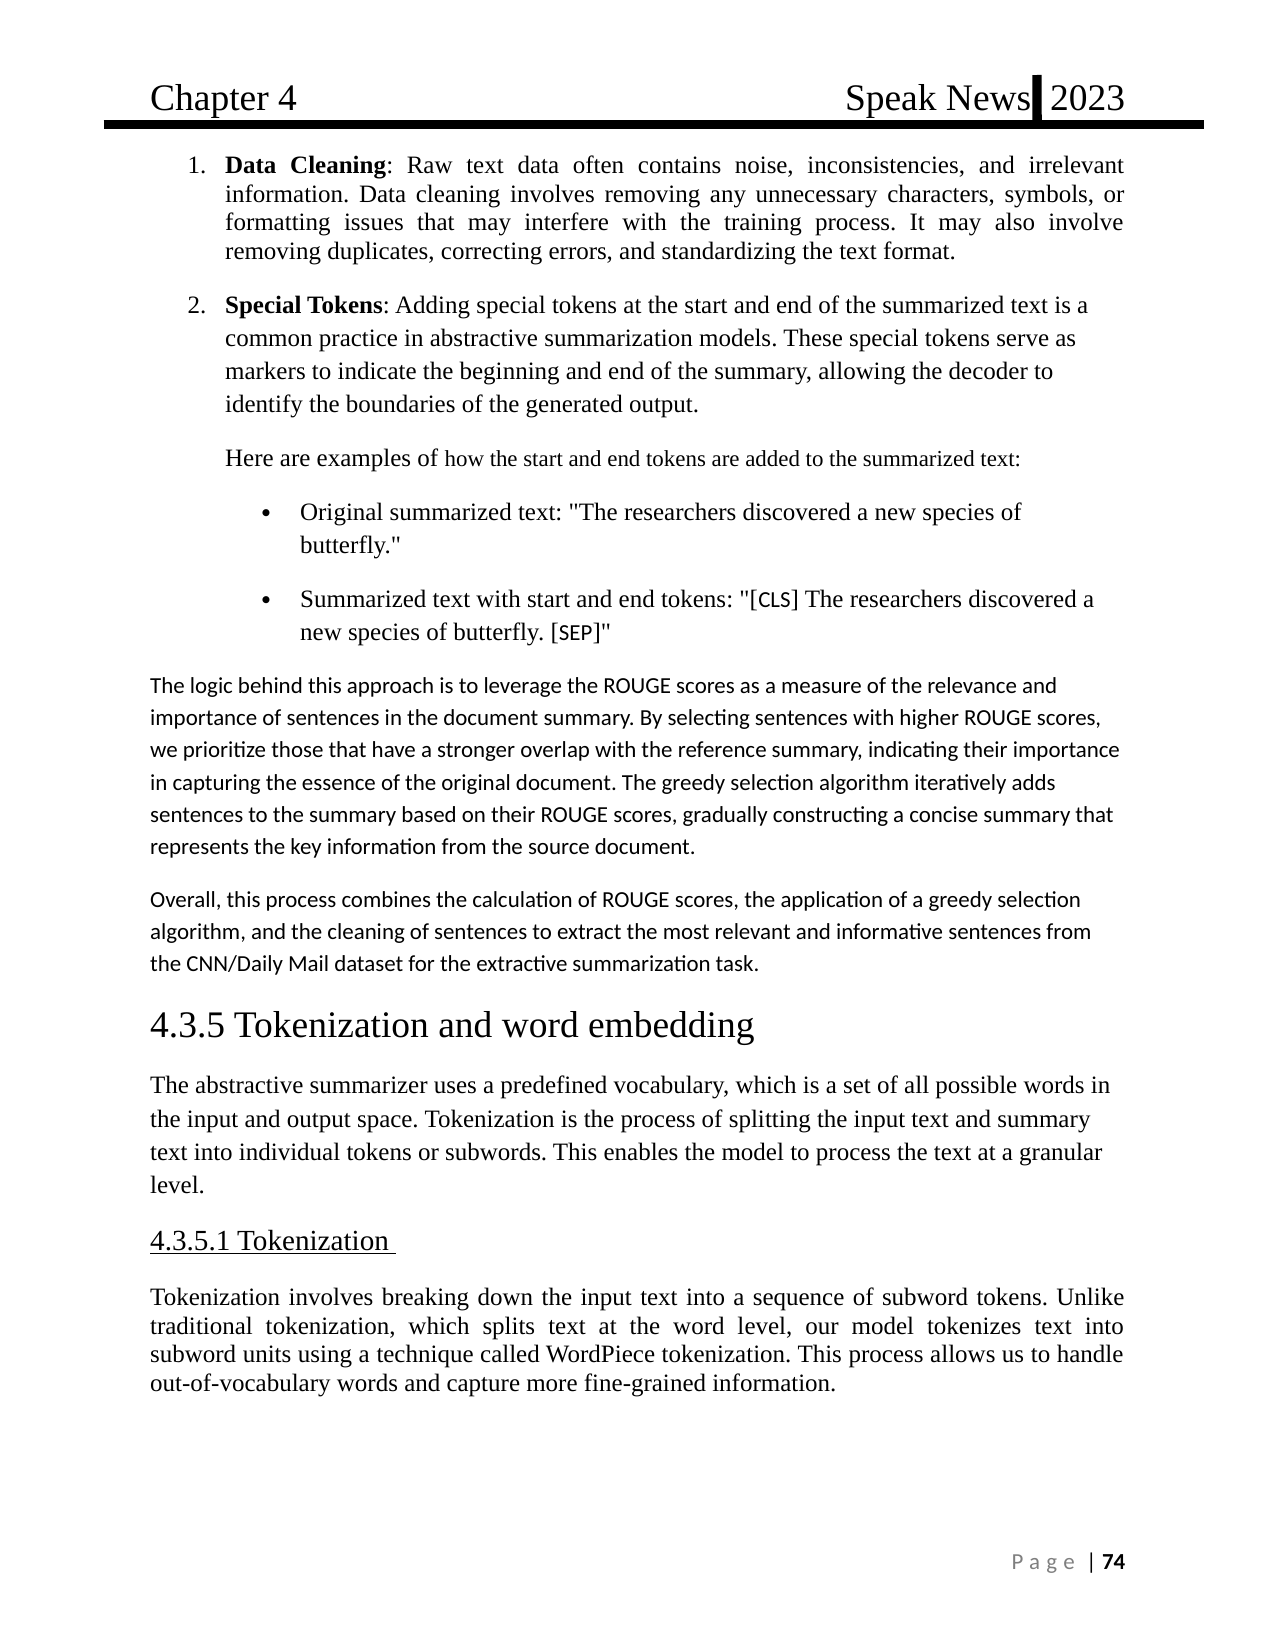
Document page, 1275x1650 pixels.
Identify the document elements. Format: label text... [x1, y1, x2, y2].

list Special Tokens: Adding special tokens at the start and end of the summarized text is a common practice in abstractive summarization models. These special tokens serve as markers to indicate the beginning and end of the summary, allowing the decoder to identify the boundaries of the generated output. [187, 290, 1125, 418]
text Tokenization involves breaking down the input text into a sequence of subword tokens. Unlike traditional tokenization, which splits text at the word level, our model tokenizes text into subword units using a technique called WordPiece tokenization. This process allows us to handle out-of-vocabulary words and capture more fine-grained information. [150, 1282, 1125, 1397]
text Overall, this process combines the calculation of ROUGE scores, the application of a greedy selection algorithm, and the cleaning of sentences to extract the most relevant and informative sentences from the CNN/Daily Mail dataset for the extractive summarization task. [150, 885, 1125, 977]
list Data Cleaning: Raw text data often contains noise, inconsistencies, and irrelevant information. Data cleaning involves removing any unnecessary characters, symbols, or formatting issues that may interfere with the training process. It may also involve removing duplicates, correcting errors, and standardizing the text format. [187, 150, 1125, 265]
text The logic behind this approach is to leverage the ROUGE scores as a measure of the relevance and importance of sentences in the document summary. By selecting sentences with higher ROUGE scores, we prioritize those that have a stronger overlap with the reference summary, indicating their importance in capturing the essence of the original document. The greedy selection algorithm iteratively adds sentences to the summary based on their ROUGE scores, gradually constructing a concise summary that represents the key information from the source document. [150, 671, 1125, 860]
text The abstractive summarizer uses a predefined vocabulary, which is a set of all possible words in the input and output space. Tokenization is the process of splitting the input text and summary text into individual tokens or subwords. This enables the model to process the text at a granular level. [150, 1071, 1125, 1198]
subtitle 4.3.5 Tokenization and word embedding [150, 1002, 1125, 1046]
list Original summarized text: "The researchers discovered a new species of butterfly." [262, 497, 1125, 558]
text Here are examples of how the start and end tokens are added to the summarized text: [225, 443, 1125, 472]
subtitle 4.3.5.1 Tokenization [150, 1223, 1125, 1257]
list Summarized text with start and end tokens: "[CLS] The researchers discovered a new species of butterfly. [SEP]" [262, 584, 1125, 646]
